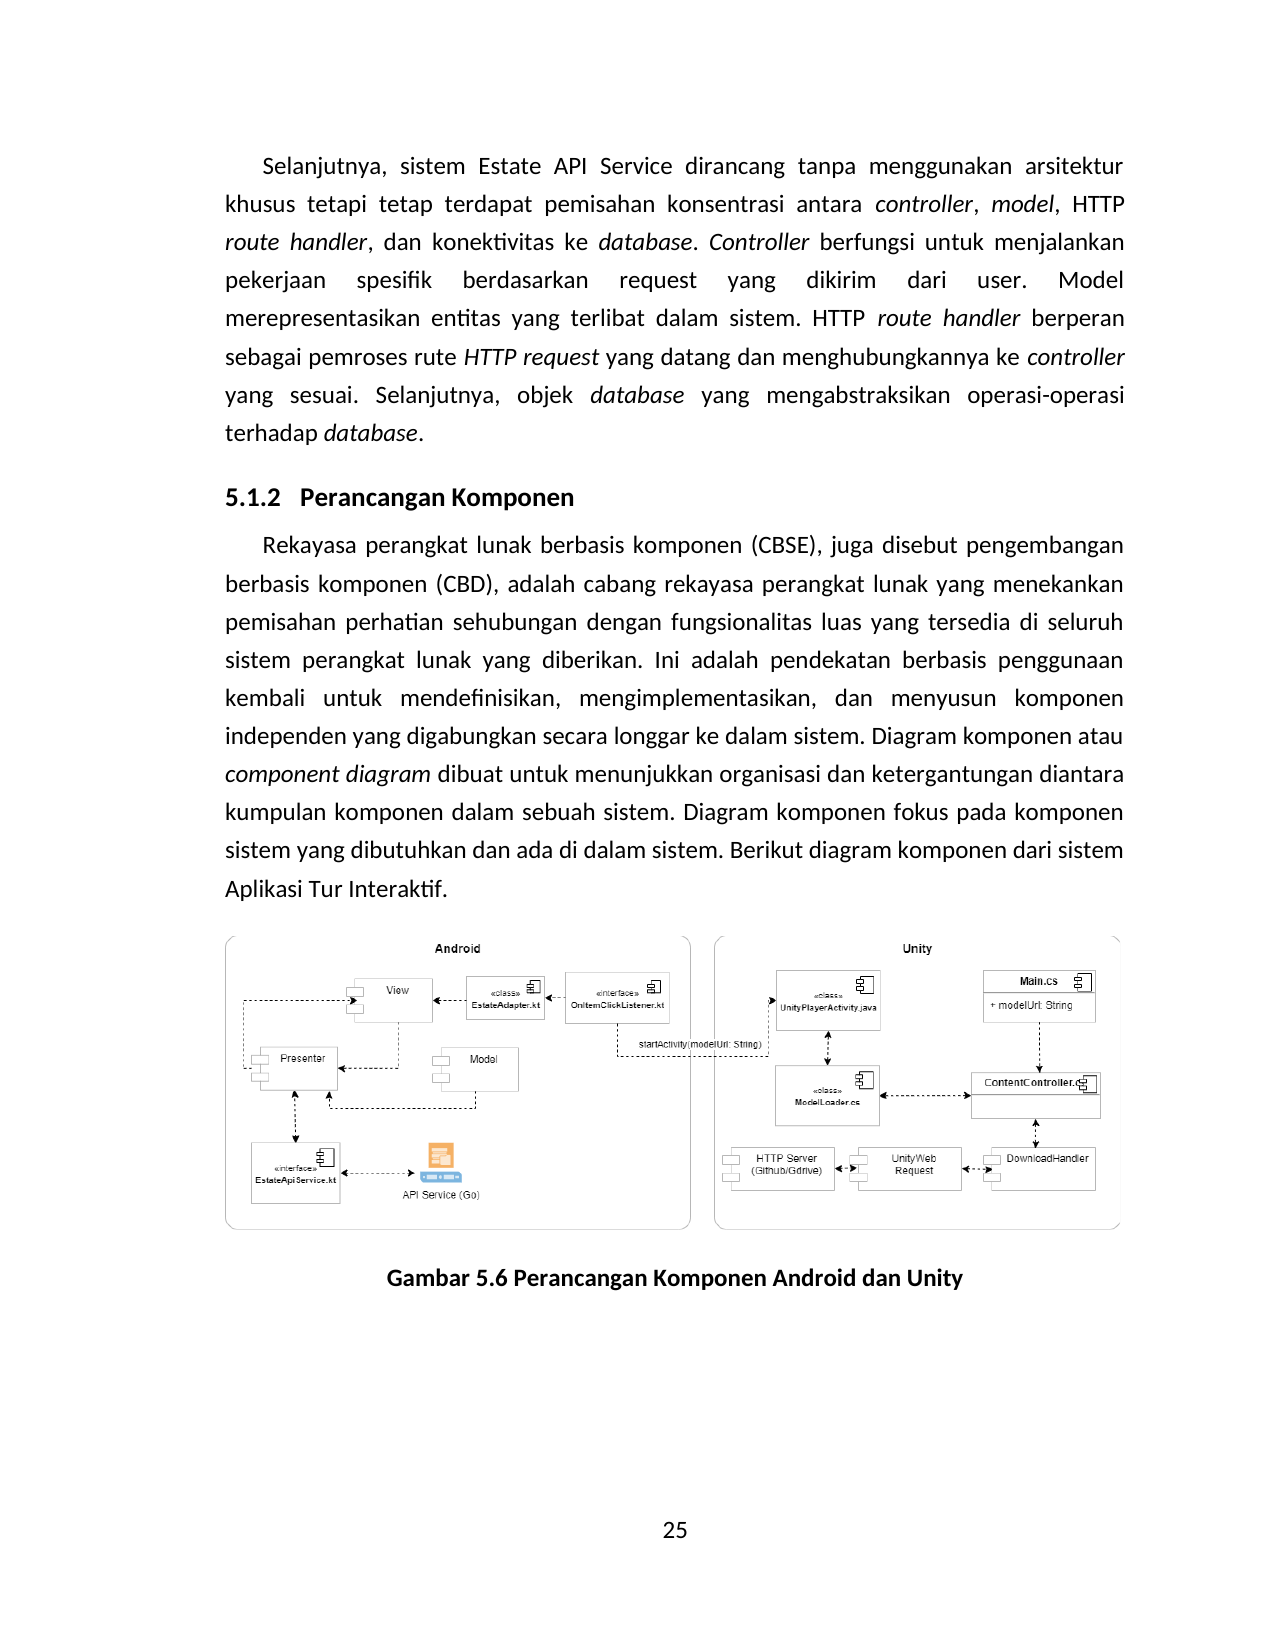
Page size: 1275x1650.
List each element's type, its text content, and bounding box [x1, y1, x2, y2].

text Rekayasa perangkat lunak berbasis komponen (CBSE), juga disebut pengembangan berbasis komponen (CBD), adalah cabang rekayasa perangkat lunak yang menekankan pemisahan perhatian sehubungan dengan fungsionalitas luas yang tersedia di seluruh sistem perangkat lunak yang diberikan. Ini adalah pendekatan berbasis penggunaan kembali untuk mendefinisikan, mengimplementasikan, dan menyusun komponen independen yang digabungkan secara longgar ke dalam sistem. Diagram komponen atau component diagram dibuat untuk menunjukkan organisasi dan ketergantungan diantara kumpulan komponen dalam sebuah sistem. Diagram komponen fokus pada komponen sistem yang dibutuhkan dan ada di dalam sistem. Berikut diagram komponen dari sistem Aplikasi Tur Interaktif. [225, 530, 1125, 903]
text Perancangan Komponen [225, 480, 1125, 513]
picture [225, 936, 1121, 1230]
text Selanjutnya, sistem Estate API Service dirancang tanpa menggunakan arsitektur khusus tetapi tetap terdapat pemisahan konsentrasi antara controller, model, HTTP route handler, dan konektivitas ke database. Controller berfungsi untuk menjalankan pekerjaan spesifik berdasarkan request yang dikirim dari user. Model merepresentasikan entitas yang terlibat dalam sistem. HTTP route handler berperan sebagai pemroses rute HTTP request yang datang dan menghubungkannya ke controller yang sesuai. Selanjutnya, objek database yang mengabstraksikan operasi-operasi terhadap database. [225, 150, 1125, 447]
